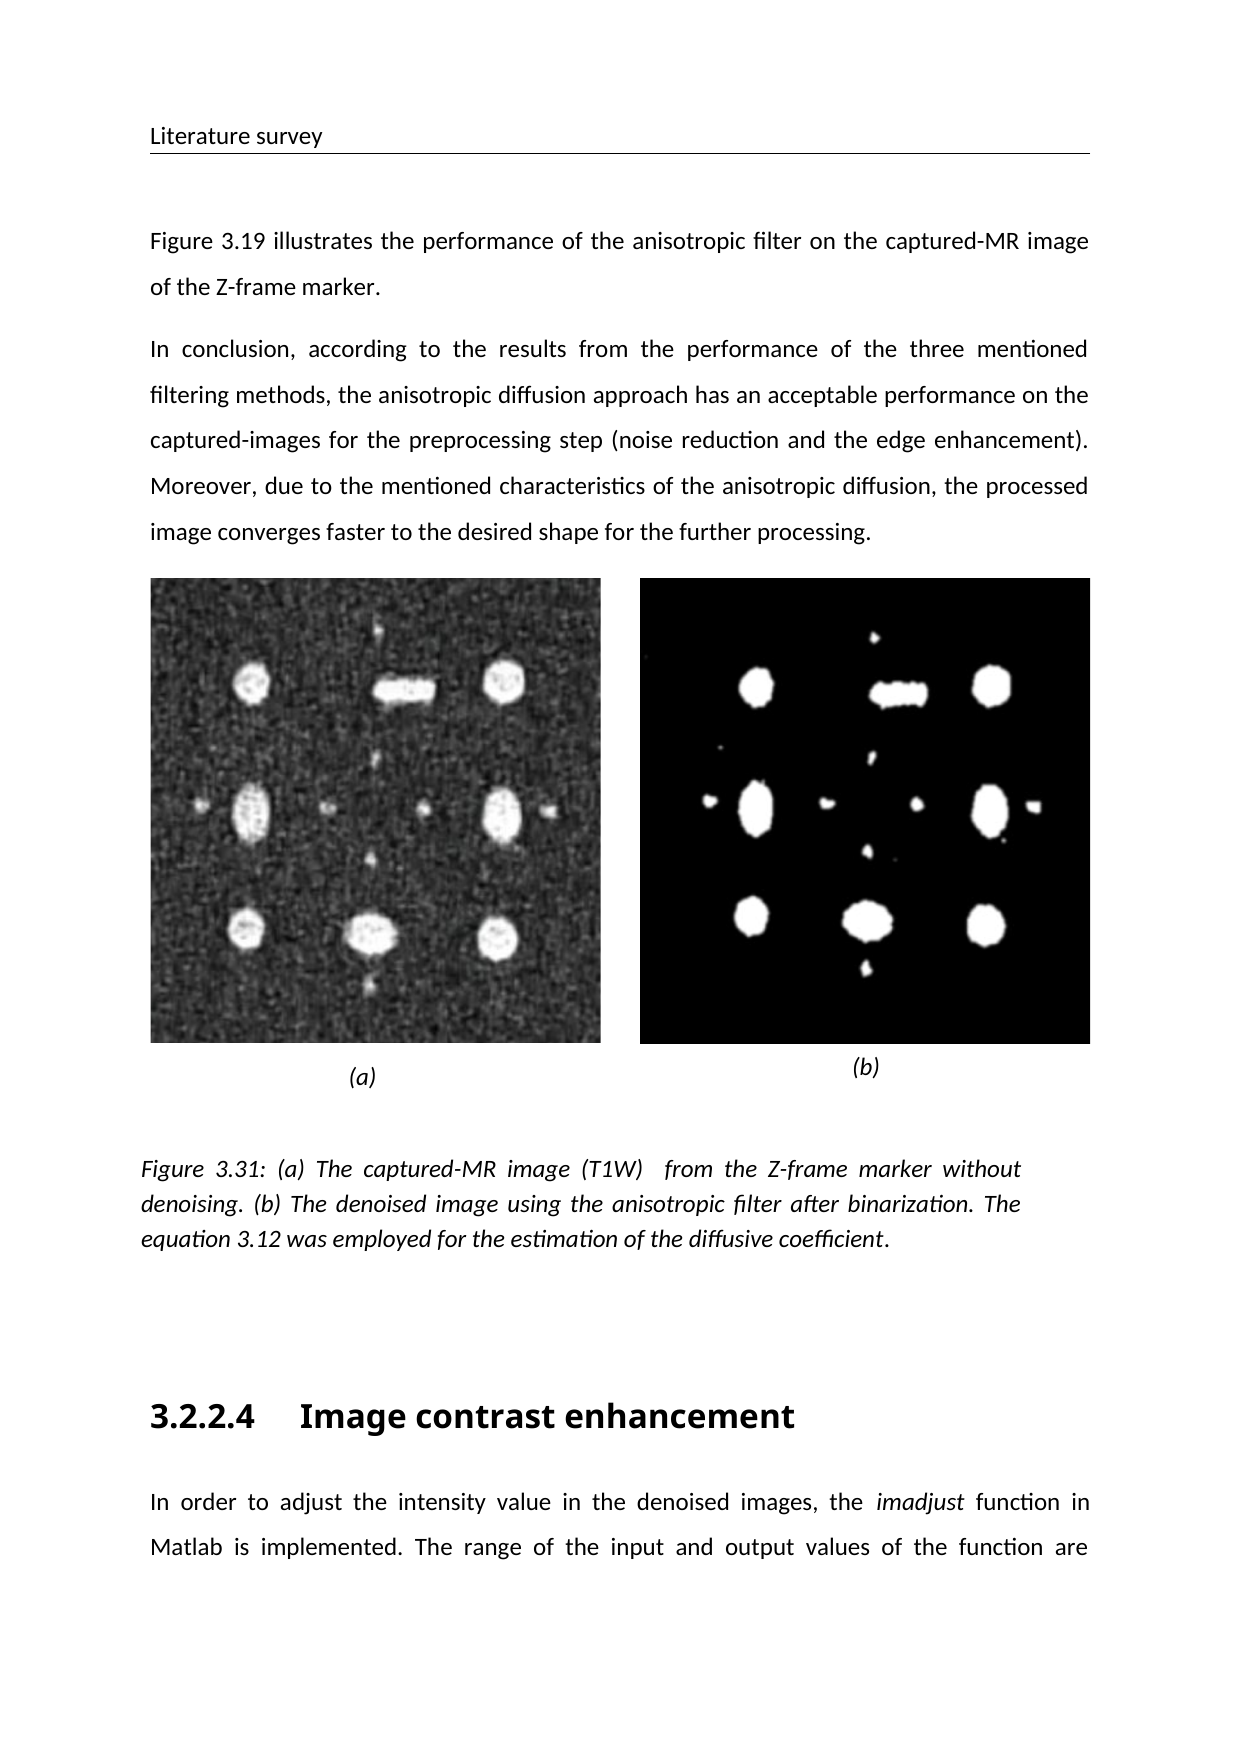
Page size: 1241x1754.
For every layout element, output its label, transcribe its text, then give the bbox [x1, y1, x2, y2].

subtitle Image contrast enhancement [150, 1393, 1090, 1438]
text Figure 3.19 illustrates the performance of the anisotropic filter on the captured-MR image of the Z-frame marker. [150, 225, 1090, 301]
picture [150, 578, 601, 1043]
picture [640, 578, 1091, 1044]
text In conclusion, according to the results from the performance of the three mentioned filtering methods, the anisotropic diffusion approach has an acceptable performance on the captured-images for the preprocessing step (noise reduction and the edge enhancement). Moreover, due to the mentioned characteristics of the anisotropic diffusion, the processed image converges faster to the desired shape for the further processing. [150, 333, 1090, 547]
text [150, 1486, 1090, 1562]
